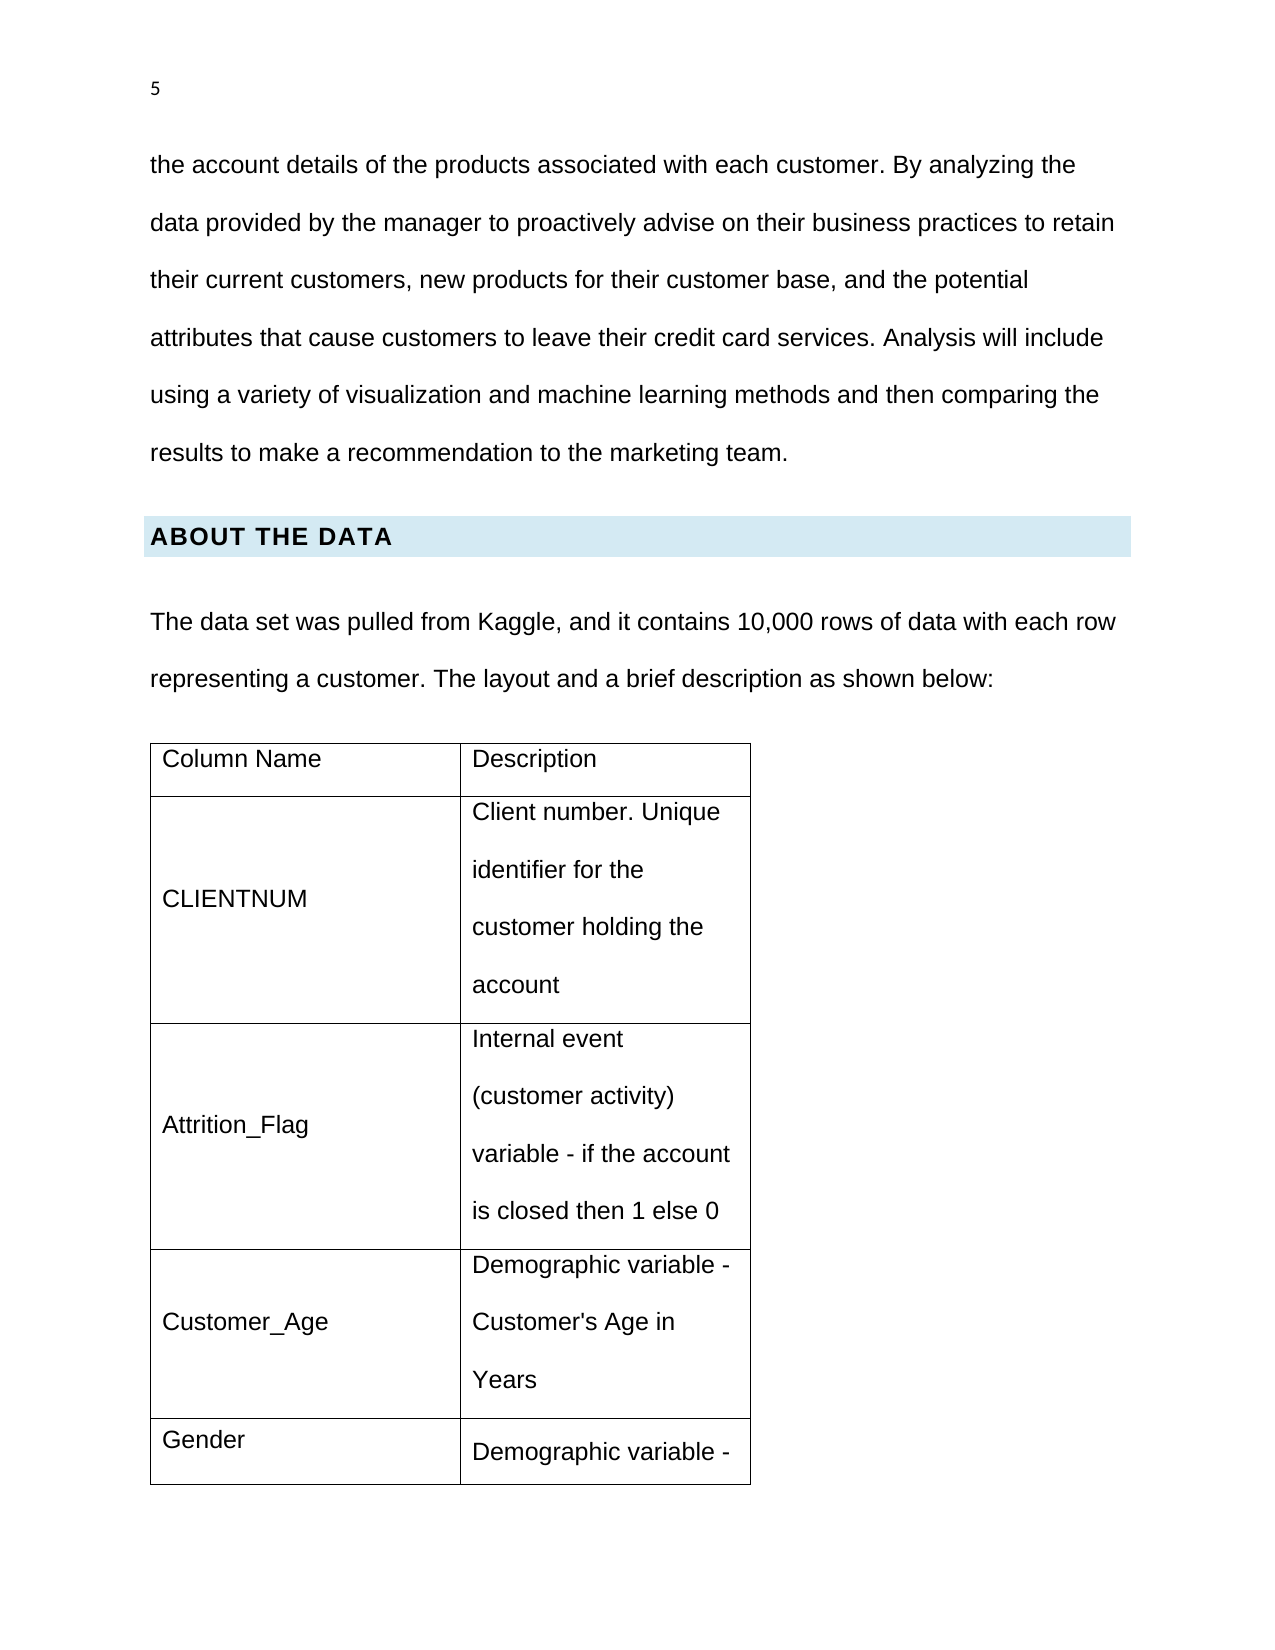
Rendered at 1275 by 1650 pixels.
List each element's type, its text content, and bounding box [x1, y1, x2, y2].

table_cell Internal event (customer activity) variable - if the account is closed then 1 else 0 [461, 1024, 750, 1249]
table_cell Client number. Unique identifier for the customer holding the account [461, 797, 750, 1022]
table_header Description [461, 744, 750, 796]
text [150, 150, 1125, 466]
subtitle About the Data [150, 522, 1125, 551]
table_cell CLIENTNUM [151, 797, 460, 1022]
table_cell Gender [151, 1419, 460, 1484]
table_header Column Name [151, 744, 460, 796]
table_cell Demographic variable - Customer's Age in Years [461, 1250, 750, 1417]
table_cell Customer_Age [151, 1250, 460, 1417]
table_cell Attrition_Flag [151, 1024, 460, 1249]
text The data set was pulled from Kaggle, and it contains 10,000 rows of data with each row representing a customer. The layout and a brief description as shown below: [150, 607, 1125, 693]
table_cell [461, 1419, 750, 1484]
